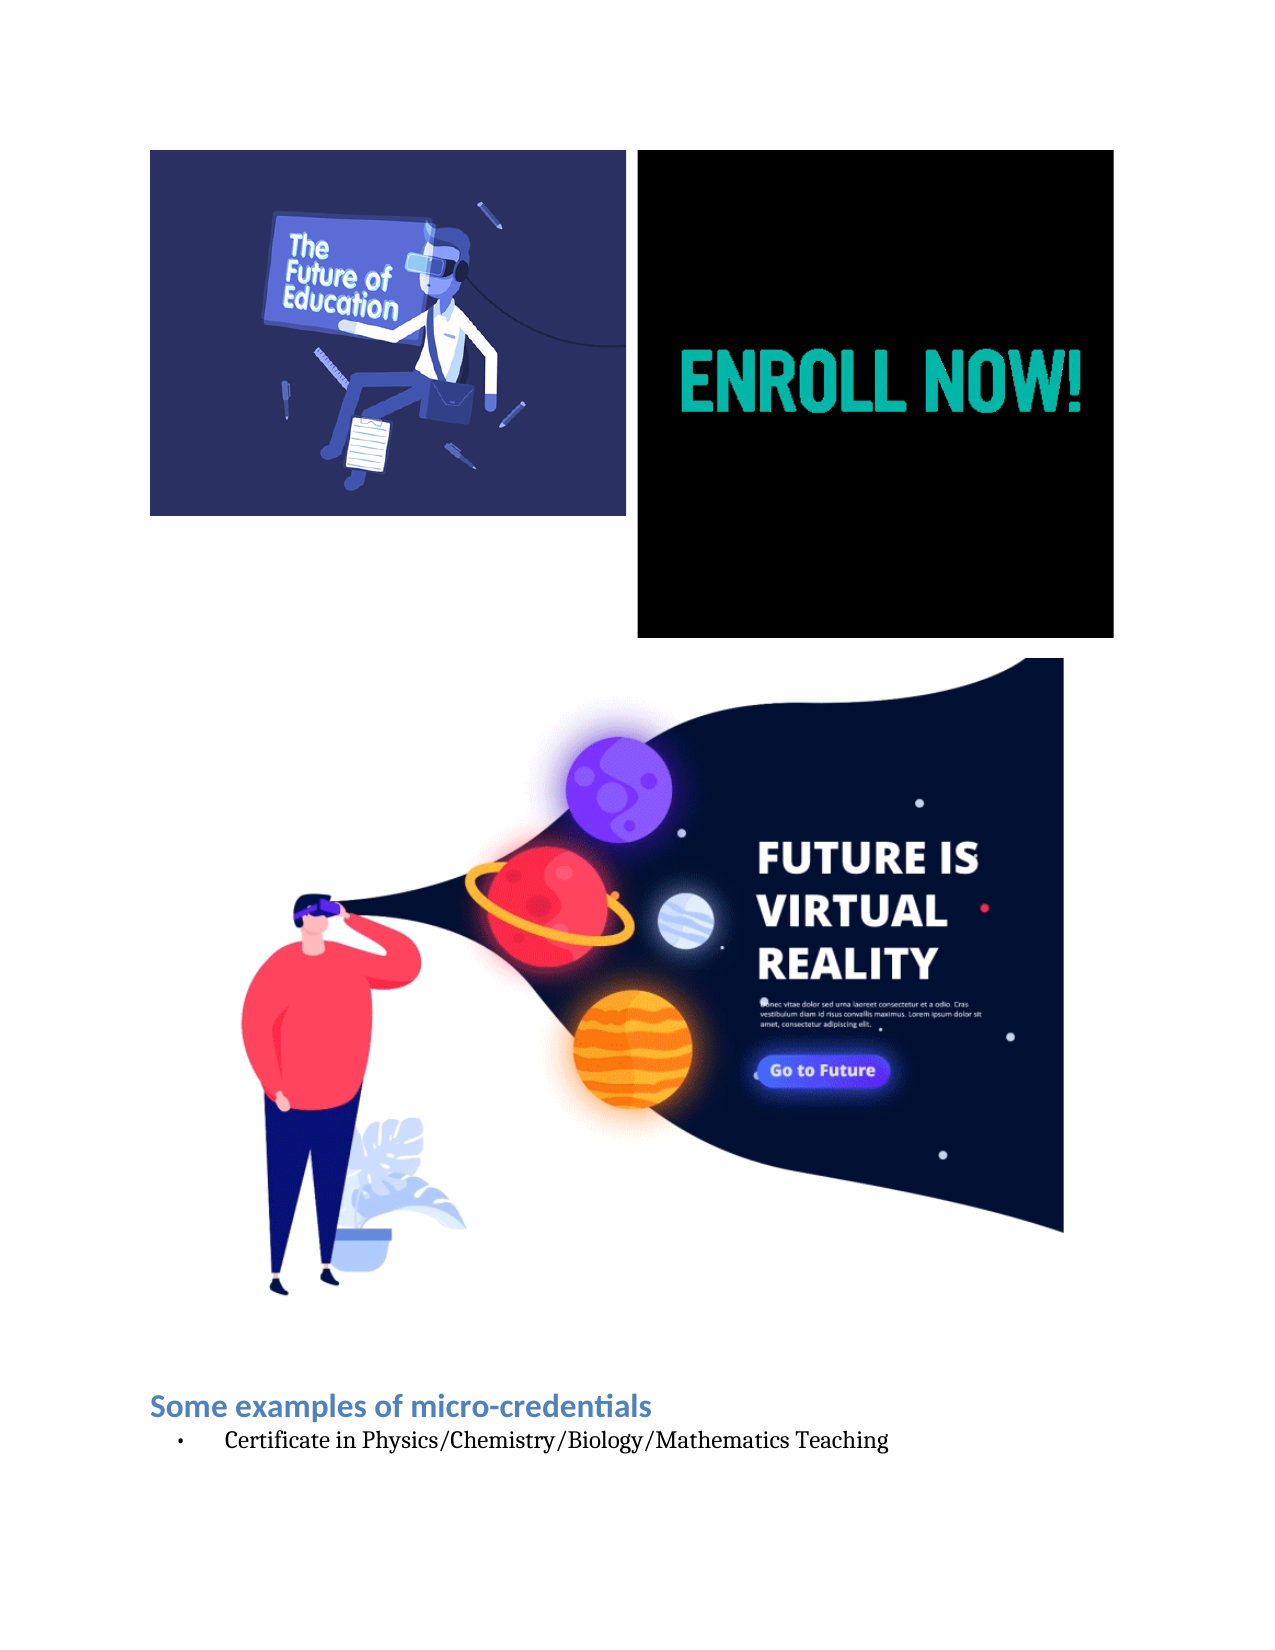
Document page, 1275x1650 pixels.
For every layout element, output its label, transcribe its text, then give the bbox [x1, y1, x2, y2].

picture [188, 658, 1064, 1315]
table_header [139, 150, 626, 658]
picture [637, 150, 1114, 638]
table_header [626, 150, 1114, 658]
picture [150, 150, 627, 516]
table_header [139, 658, 1114, 1335]
subtitle Some examples of micro-credentials [150, 1385, 1125, 1426]
list Certificate in Physics/Chemistry/Biology/Mathematics Teaching [175, 1426, 1125, 1455]
